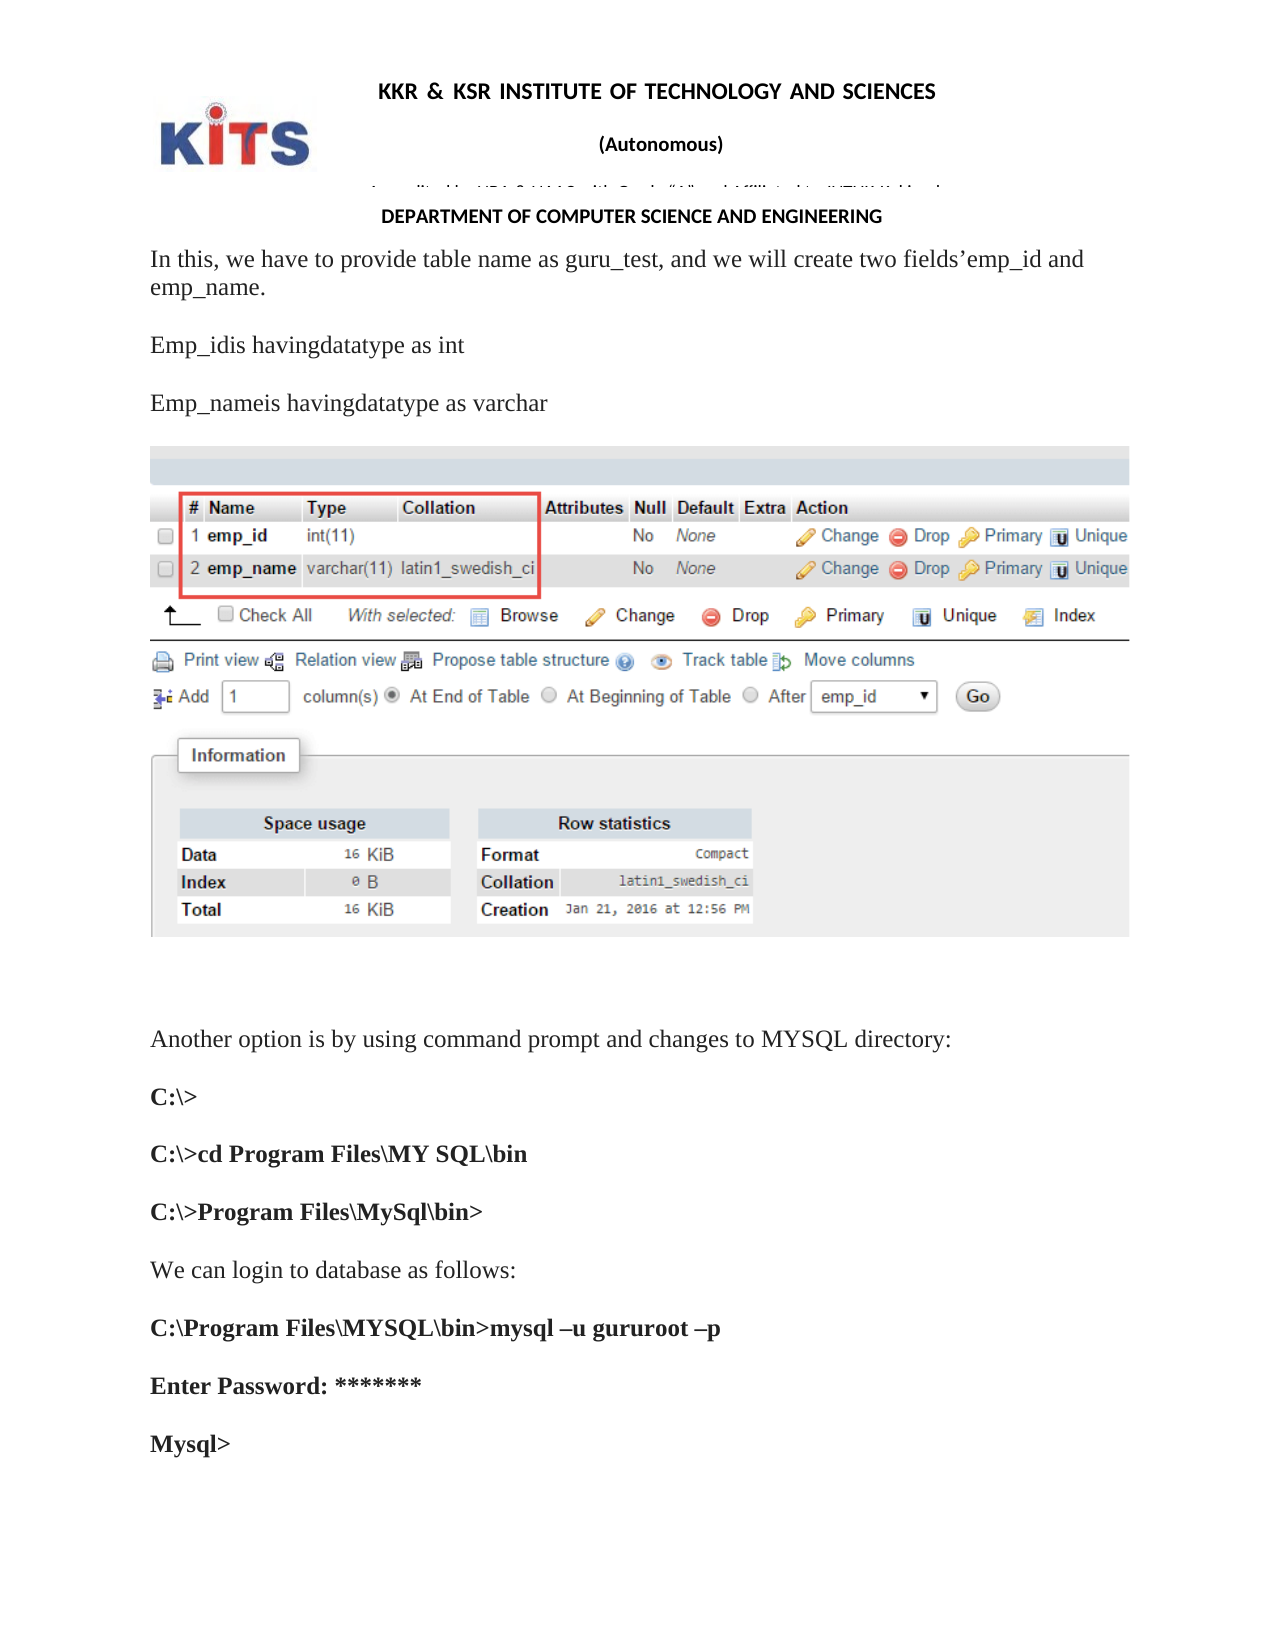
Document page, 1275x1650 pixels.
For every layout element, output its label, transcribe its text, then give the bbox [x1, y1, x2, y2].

text C:\> [150, 1082, 1125, 1110]
text C:\Program Files\MYSQL\bin>mysql –u gururoot –p [150, 1313, 1125, 1342]
text In this, we have to provide table name as guru_test, and we will create two fields’emp_id and emp_name. [150, 244, 1125, 301]
picture [150, 446, 1130, 937]
text Another option is by using command prompt and changes to MYSQL directory: [150, 1024, 1125, 1052]
text We can login to database as follows: [150, 1255, 1125, 1284]
text Enter Password: ******* [150, 1371, 1125, 1400]
text C:\>cd Program Files\MY SQL\bin [150, 1139, 1125, 1168]
text Mysql> [150, 1429, 1125, 1458]
text Emp_idis havingdatatype as int [150, 330, 1125, 359]
text Emp_nameis havingdatatype as varchar [150, 388, 1125, 417]
picture [152, 96, 318, 172]
text C:\>Program Files\MySql\bin> [150, 1197, 1125, 1226]
